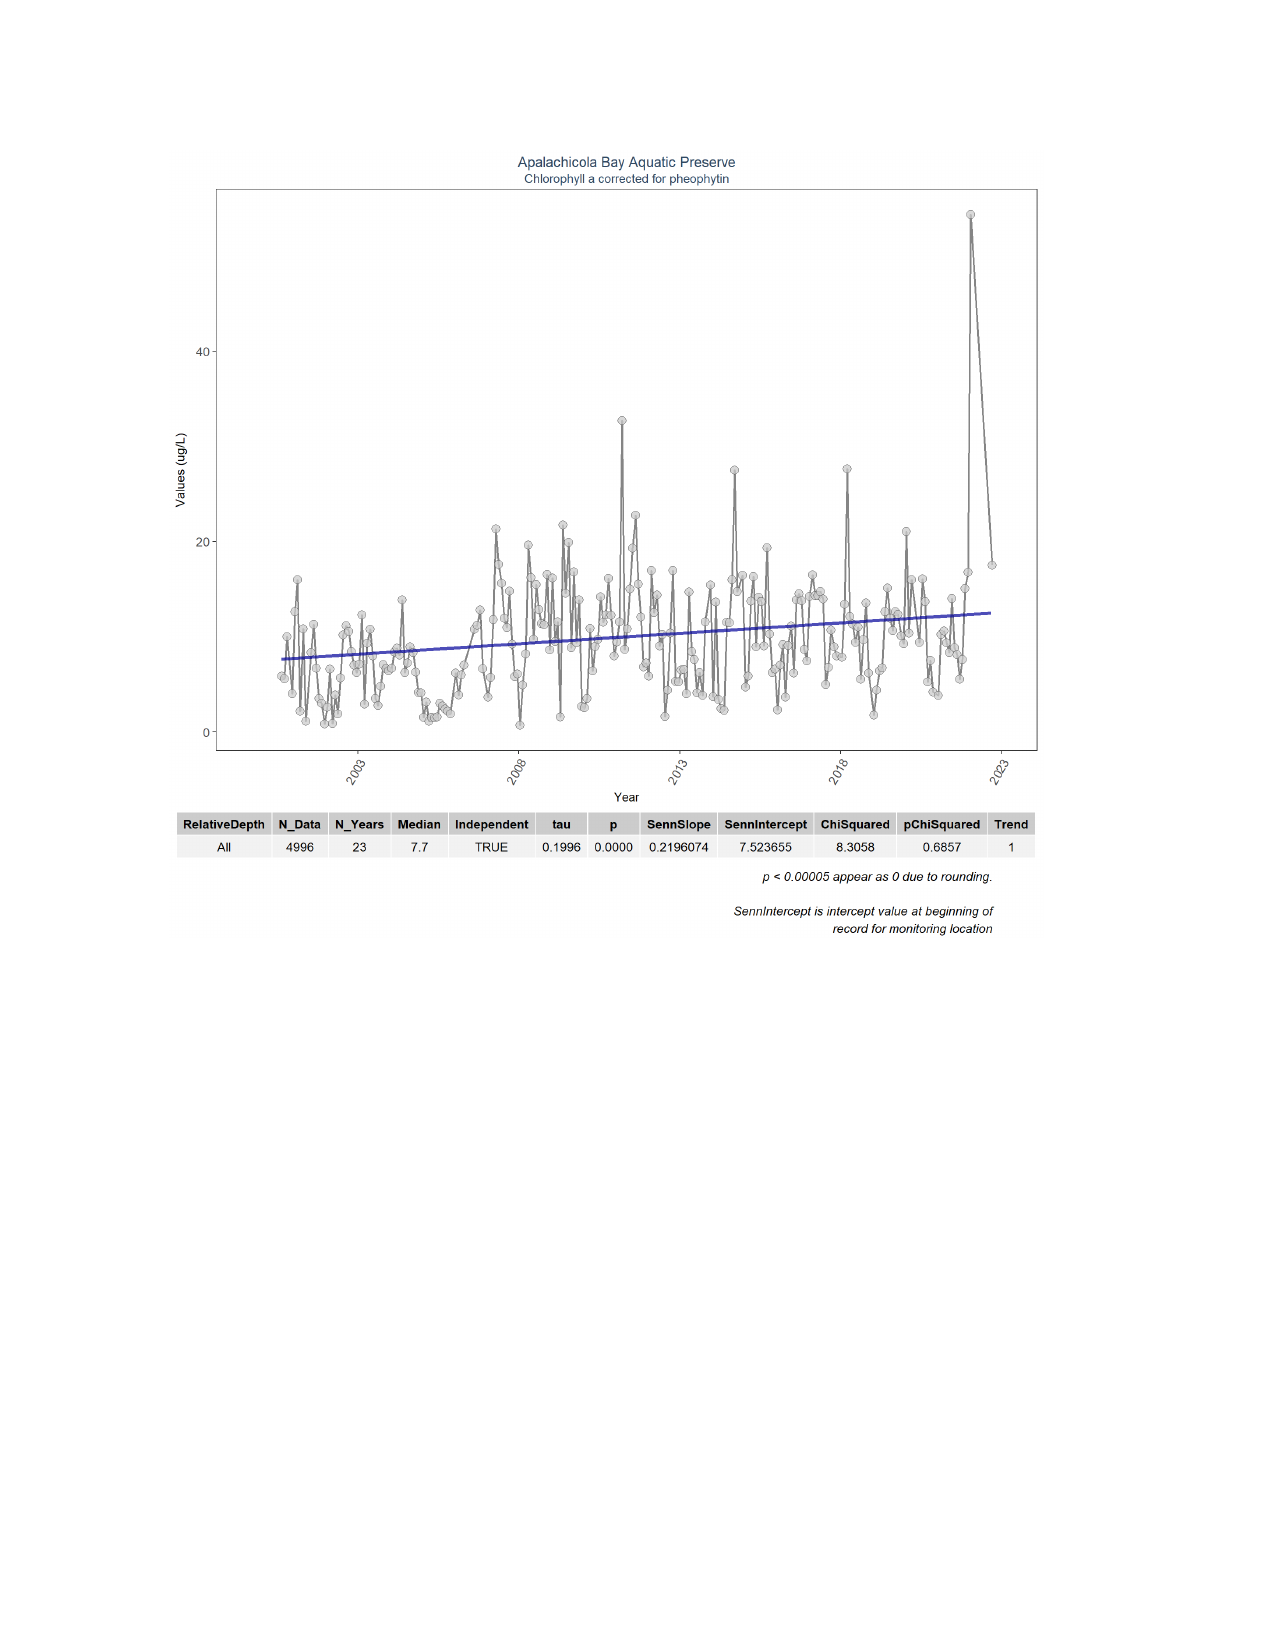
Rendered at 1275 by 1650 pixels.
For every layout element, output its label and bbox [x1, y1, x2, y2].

picture [168, 150, 1044, 938]
